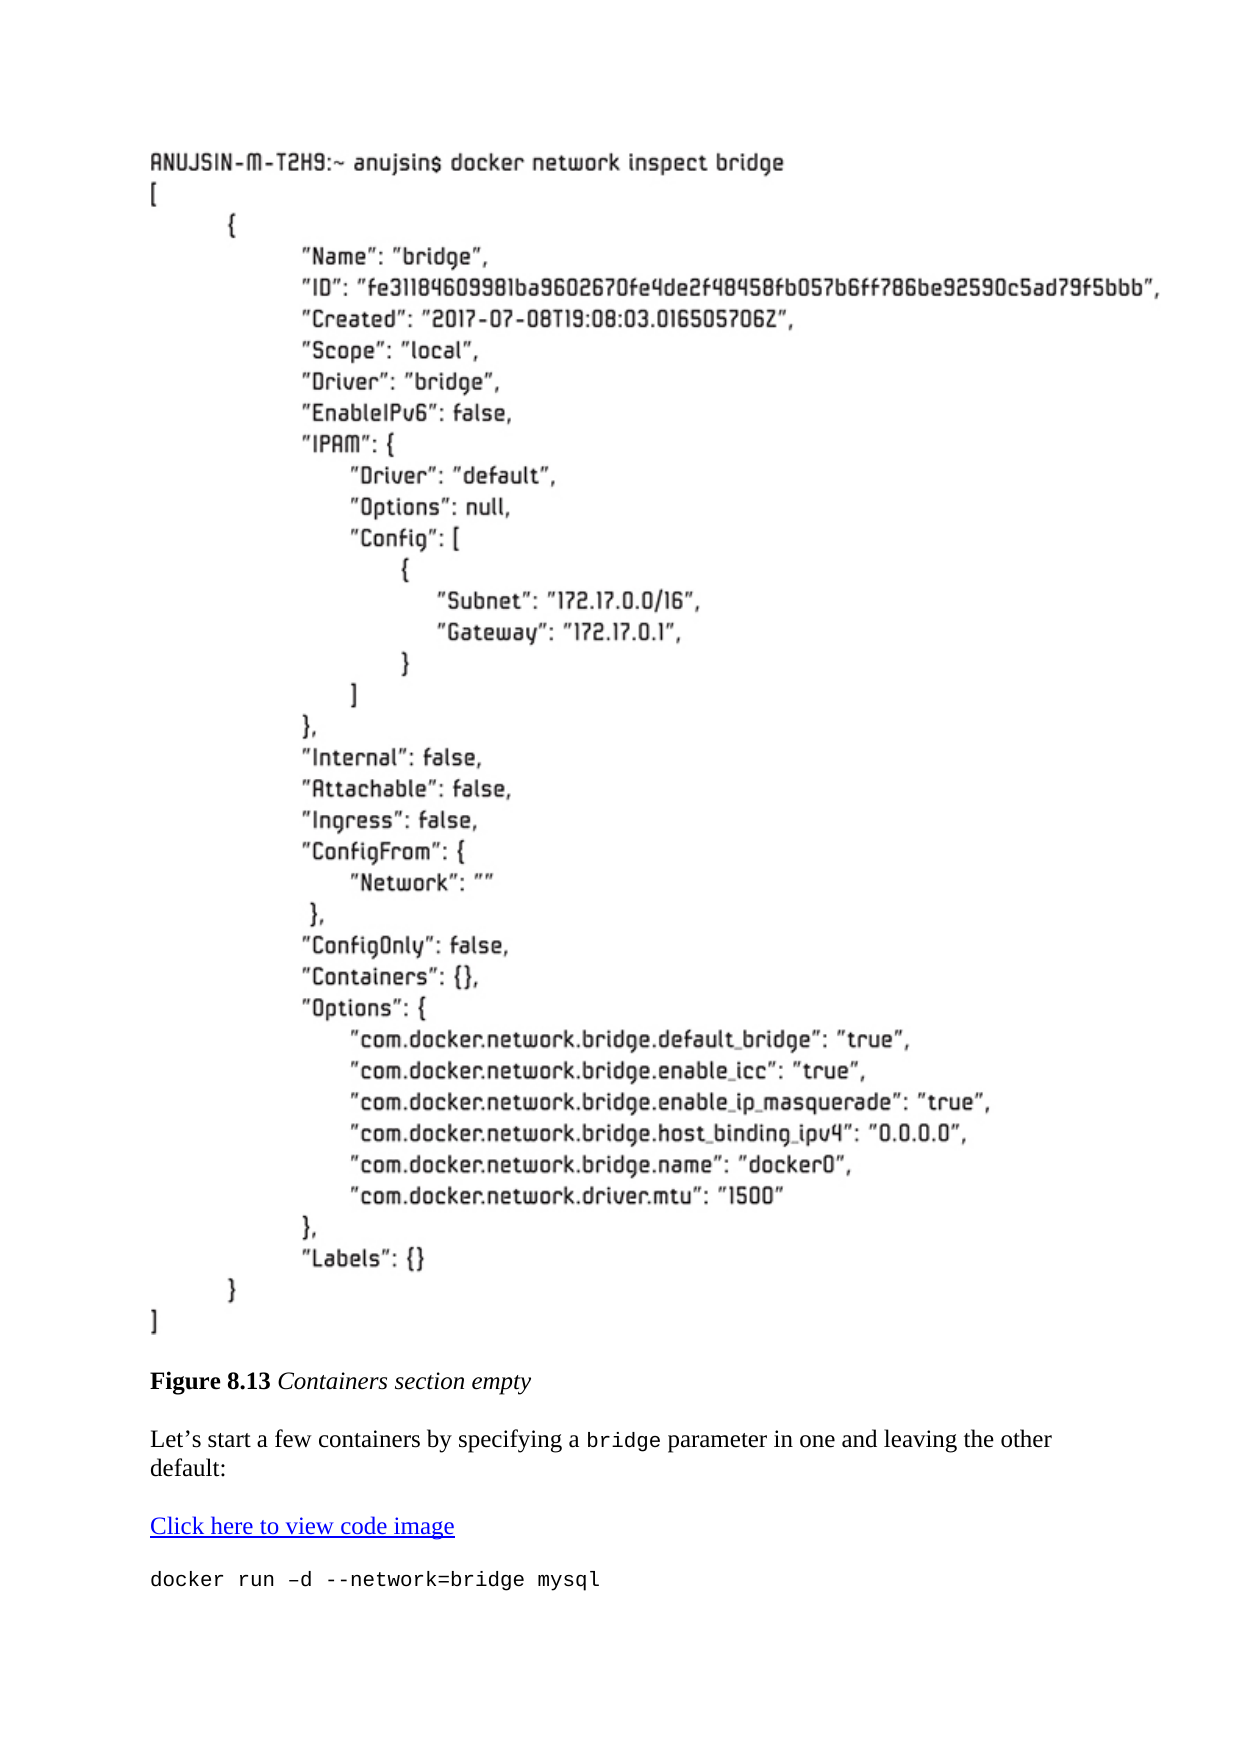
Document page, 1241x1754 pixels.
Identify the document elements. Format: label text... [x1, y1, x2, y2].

text Figure 8.13 Containers section empty [150, 1366, 1090, 1394]
picture [150, 150, 1161, 1335]
text docker run –d --network=bridge mysql [150, 1569, 1090, 1593]
text Let’s start a few containers by specifying a bridge parameter in one and leaving the other default: [150, 1424, 1090, 1482]
text Click here to view code image [150, 1511, 1090, 1540]
